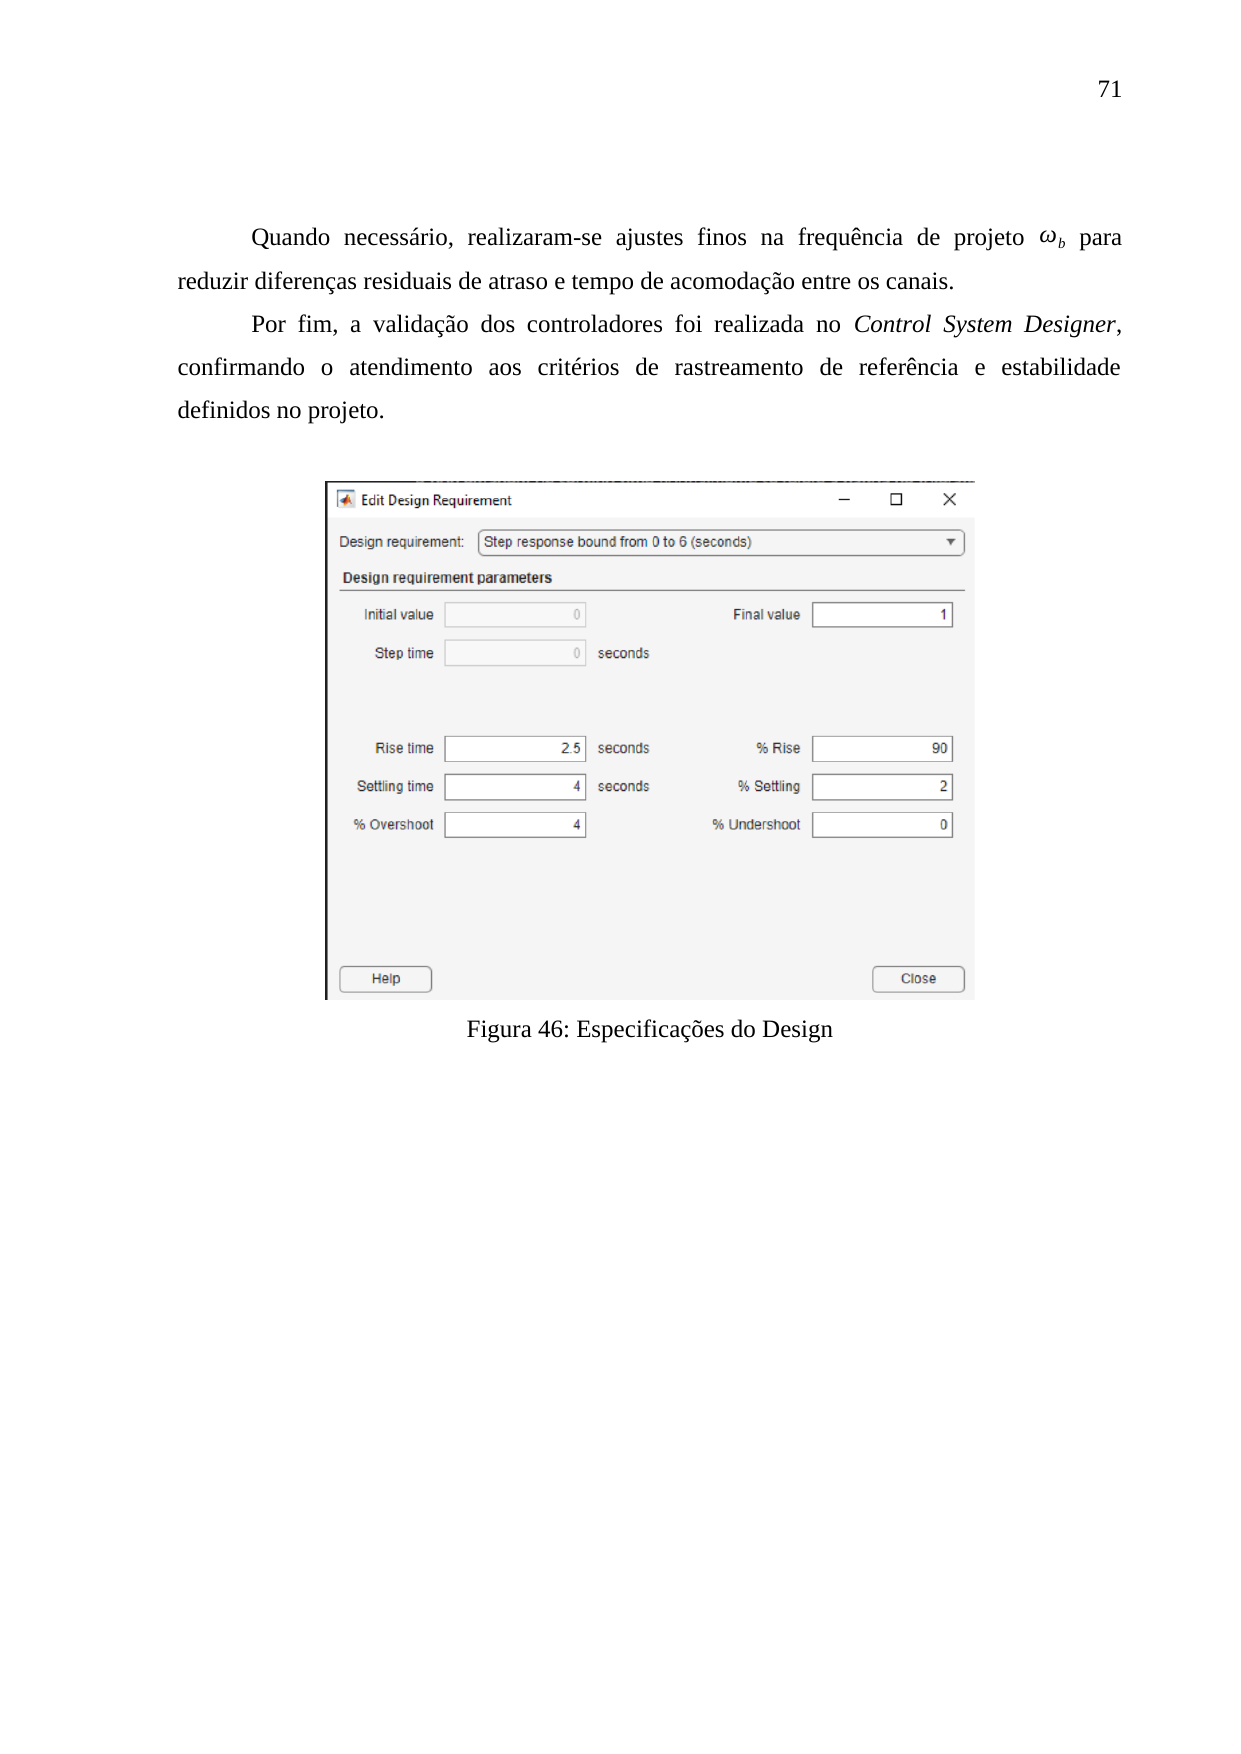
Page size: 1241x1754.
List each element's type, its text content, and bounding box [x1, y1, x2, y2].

text Quando necessário, realizaram-se ajustes finos na frequência de projeto para reduzir diferenças residuais de atraso e tempo de acomodação entre os canais. [177, 220, 1122, 295]
text Por fim, a validação dos controladores foi realizada no Control System Designer, confirmando o atendimento aos critérios de rastreamento de referência e estabilidade definidos no projeto. [177, 309, 1122, 424]
picture [324, 481, 975, 1000]
